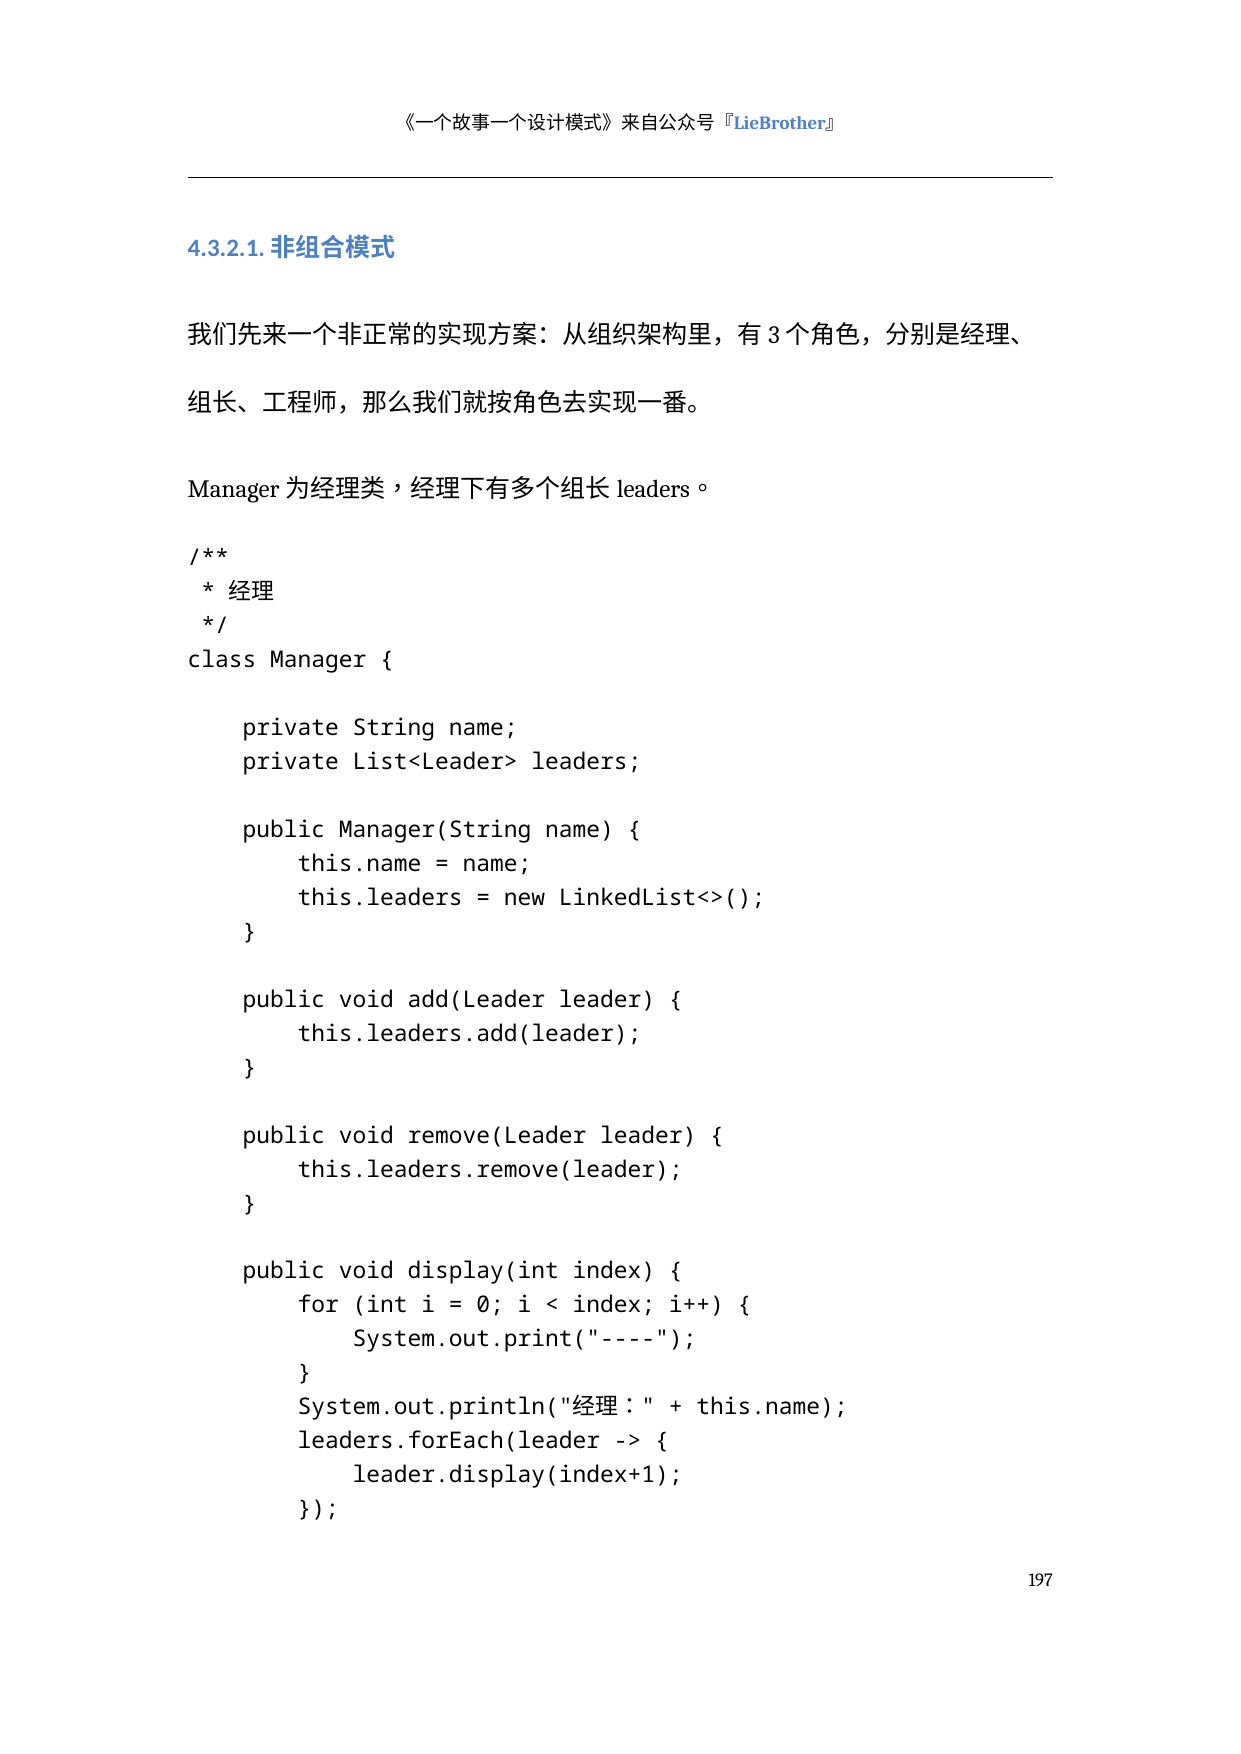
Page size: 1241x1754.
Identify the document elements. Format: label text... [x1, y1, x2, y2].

text Manager 为经理类，经理下有多个组长 leaders。 [187, 453, 1053, 521]
subtitle 4.3.2.1. 非组合模式 [187, 212, 1053, 280]
text 我们先来一个非正常的实现方案：从组织架构里，有 3 个角色，分别是经理、组长、工程师，那么我们就按角色去实现一番。 [187, 299, 1053, 434]
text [187, 540, 1053, 1525]
